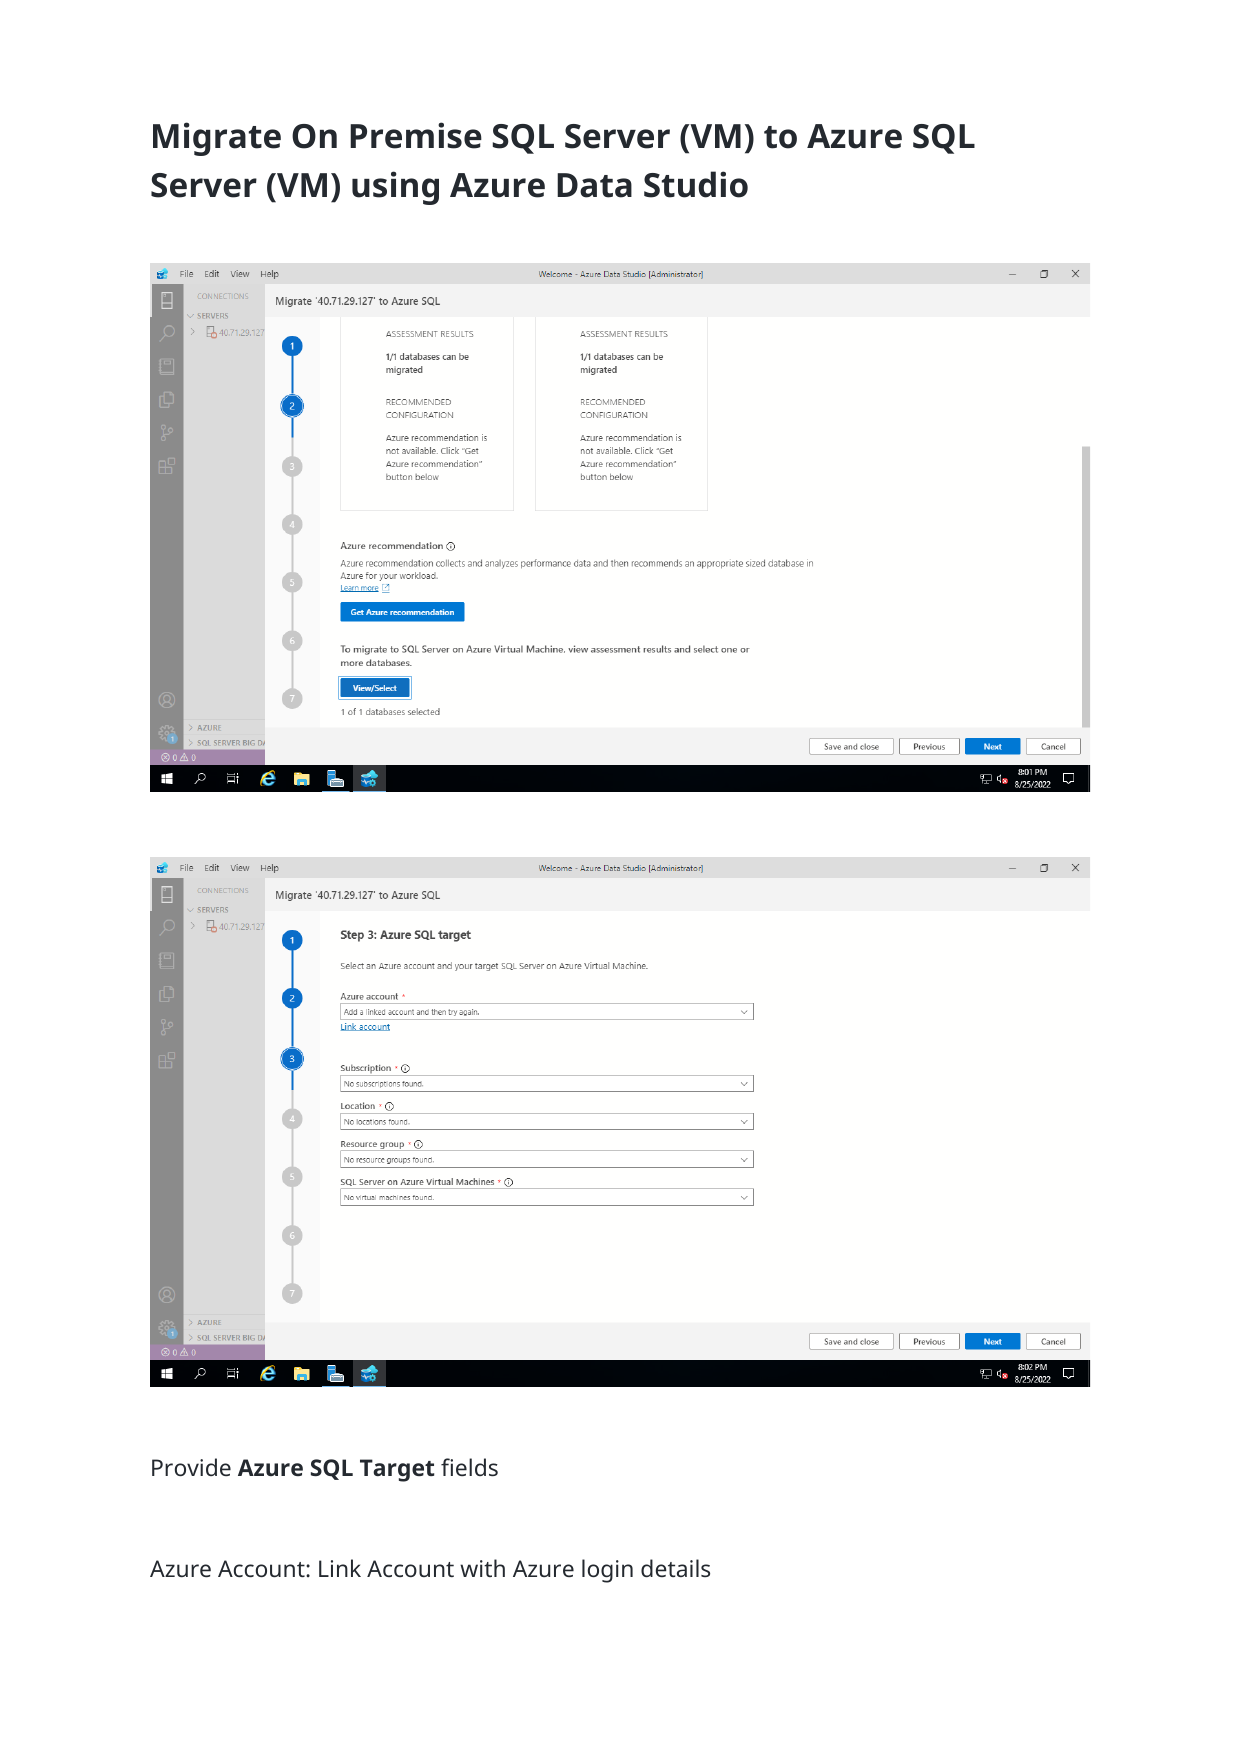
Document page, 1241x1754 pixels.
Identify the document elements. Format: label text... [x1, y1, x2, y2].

picture [150, 857, 1091, 1387]
text Azure Account: Link Account with Azure login details [150, 1553, 1090, 1584]
picture [150, 263, 1091, 792]
text Provide Azure SQL Target fields [150, 1452, 1090, 1483]
